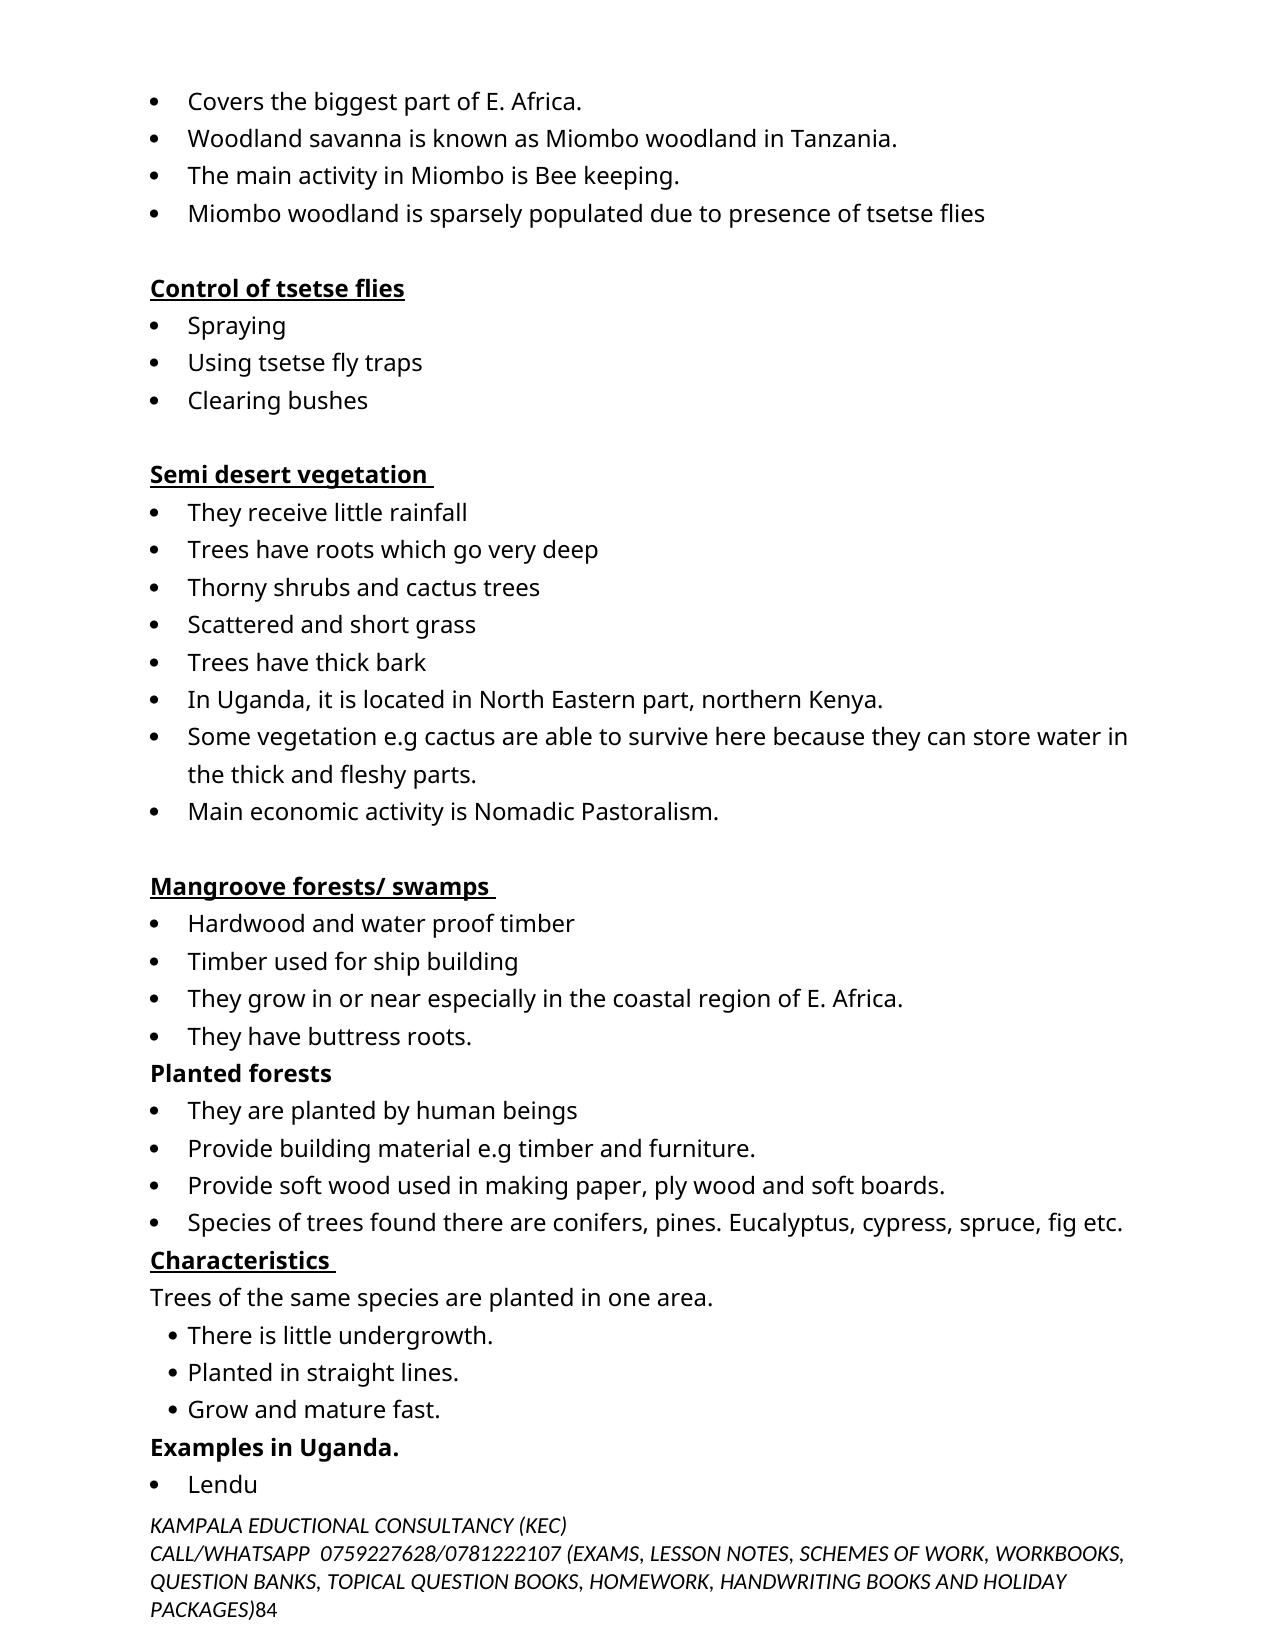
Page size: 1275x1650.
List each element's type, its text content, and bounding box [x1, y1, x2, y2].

text Semi desert vegetation [150, 458, 1172, 491]
list Main economic activity is Nomadic Pastoralism. [150, 795, 1172, 827]
list Provide soft wood used in making paper, ply wood and soft boards. [150, 1169, 1172, 1201]
list They have buttress roots. [150, 1019, 1172, 1052]
list Grow and mature fast. [169, 1393, 1172, 1426]
list Trees have thick bark [150, 645, 1172, 678]
list Trees have roots which go very deep [150, 533, 1172, 566]
list Covers the biggest part of E. Africa. [150, 84, 1172, 117]
list Provide building material e.g timber and furniture. [150, 1131, 1172, 1164]
list They receive little rainfall [150, 496, 1172, 528]
text Control of tsetse flies [150, 271, 1172, 304]
text Characteristics [150, 1244, 1172, 1276]
list Thorny shrubs and cactus trees [150, 571, 1172, 603]
list The main activity in Miombo is Bee keeping. [150, 159, 1172, 192]
list Species of trees found there are conifers, pines. Eucalyptus, cypress, spruce, fig etc. [150, 1206, 1172, 1239]
list Scattered and short grass [150, 608, 1172, 641]
list Timber used for ship building [150, 944, 1172, 977]
list Planted in straight lines. [169, 1356, 1172, 1388]
list Lendu [150, 1468, 1172, 1501]
text Trees of the same species are planted in one area. [150, 1281, 1172, 1314]
list There is little undergrowth. [169, 1318, 1172, 1351]
list Spraying [150, 309, 1172, 341]
list Miombo woodland is sparsely populated due to presence of tsetse flies [150, 197, 1172, 229]
list They are planted by human beings [150, 1094, 1172, 1127]
text Examples in Uganda. [150, 1431, 1172, 1463]
list Hardwood and water proof timber [150, 907, 1172, 940]
list They grow in or near especially in the coastal region of E. Africa. [150, 982, 1172, 1014]
list In Uganda, it is located in North Eastern part, northern Kenya. [150, 683, 1172, 715]
list Clearing bushes [150, 383, 1172, 416]
list Woodland savanna is known as Miombo woodland in Tanzania. [150, 122, 1172, 154]
list Some vegetation e.g cactus are able to survive here because they can store water in the thick and fleshy parts. [150, 720, 1172, 790]
text Mangroove forests/ swamps [150, 870, 1172, 902]
list Using tsetse fly traps [150, 346, 1172, 379]
text Planted forests [150, 1057, 1172, 1089]
